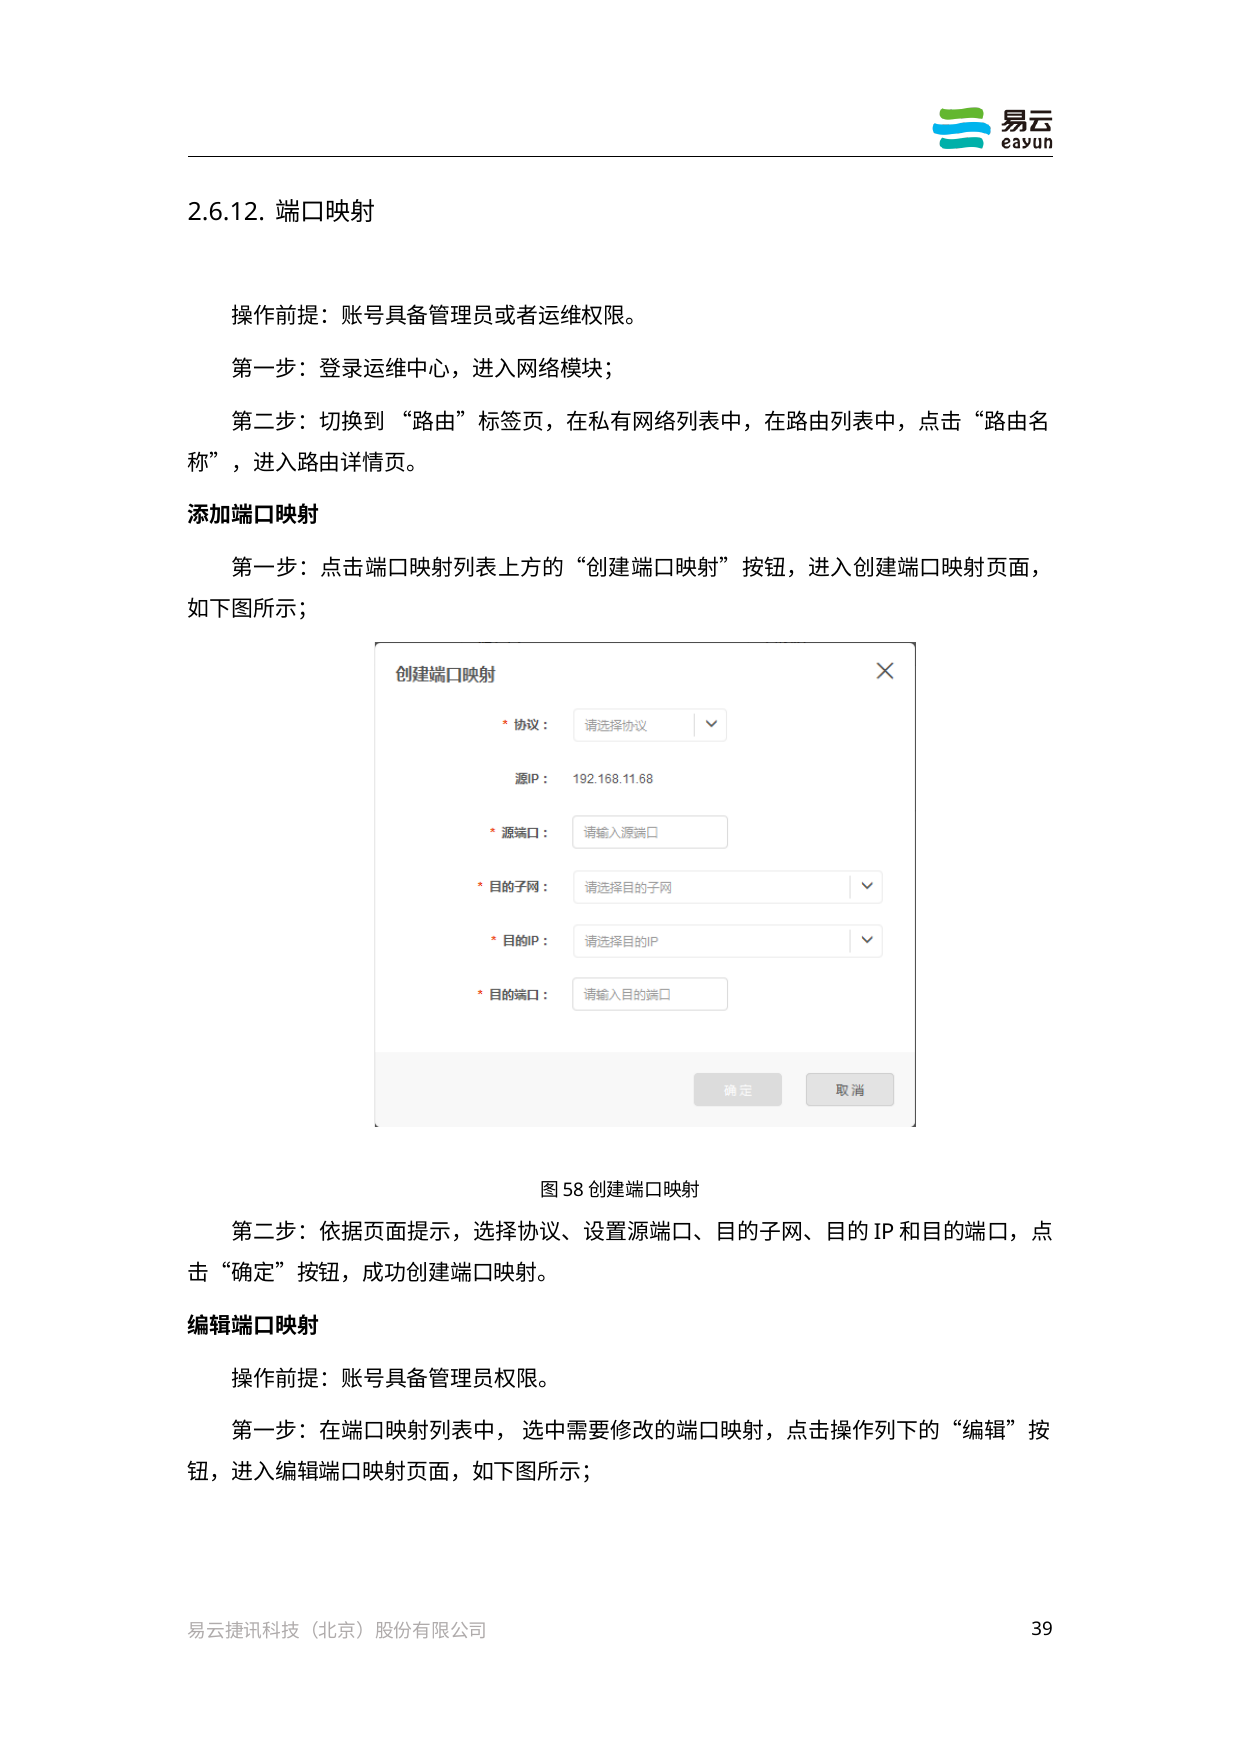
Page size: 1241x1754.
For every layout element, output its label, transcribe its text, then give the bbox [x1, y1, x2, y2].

text 第一步：在端口映射列表中， 选中需要修改的端口映射，点击操作列下的“编辑”按钮，进入编辑端口映射页面，如下图所示； [187, 1412, 1053, 1487]
text 第二步：依据页面提示，选择协议、设置源端口、目的子网、目的IP和目的端口，点击“确定”按钮，成功创建端口映射。 [187, 1213, 1053, 1288]
text 添加端口映射 [187, 496, 1053, 530]
text 操作前提：账号具备管理员权限。 [187, 1359, 1053, 1393]
text 图58 创建端口映射 [187, 1171, 1053, 1205]
subtitle 端口映射 [187, 176, 1053, 244]
text 第一步：点击端口映射列表上方的“创建端口映射”按钮，进入创建端口映射页面，如下图所示； [187, 549, 1053, 624]
text 第一步：登录运维中心，进入网络模块； [187, 350, 1053, 384]
text 编辑端口映射 [187, 1307, 1053, 1341]
text 操作前提：账号具备管理员或者运维权限。 [187, 297, 1053, 331]
picture [374, 642, 916, 1127]
picture [932, 97, 1053, 156]
text 第二步：切换到 “路由”标签页，在私有网络列表中，在路由列表中，点击“路由名称”，进入路由详情页。 [187, 403, 1053, 477]
